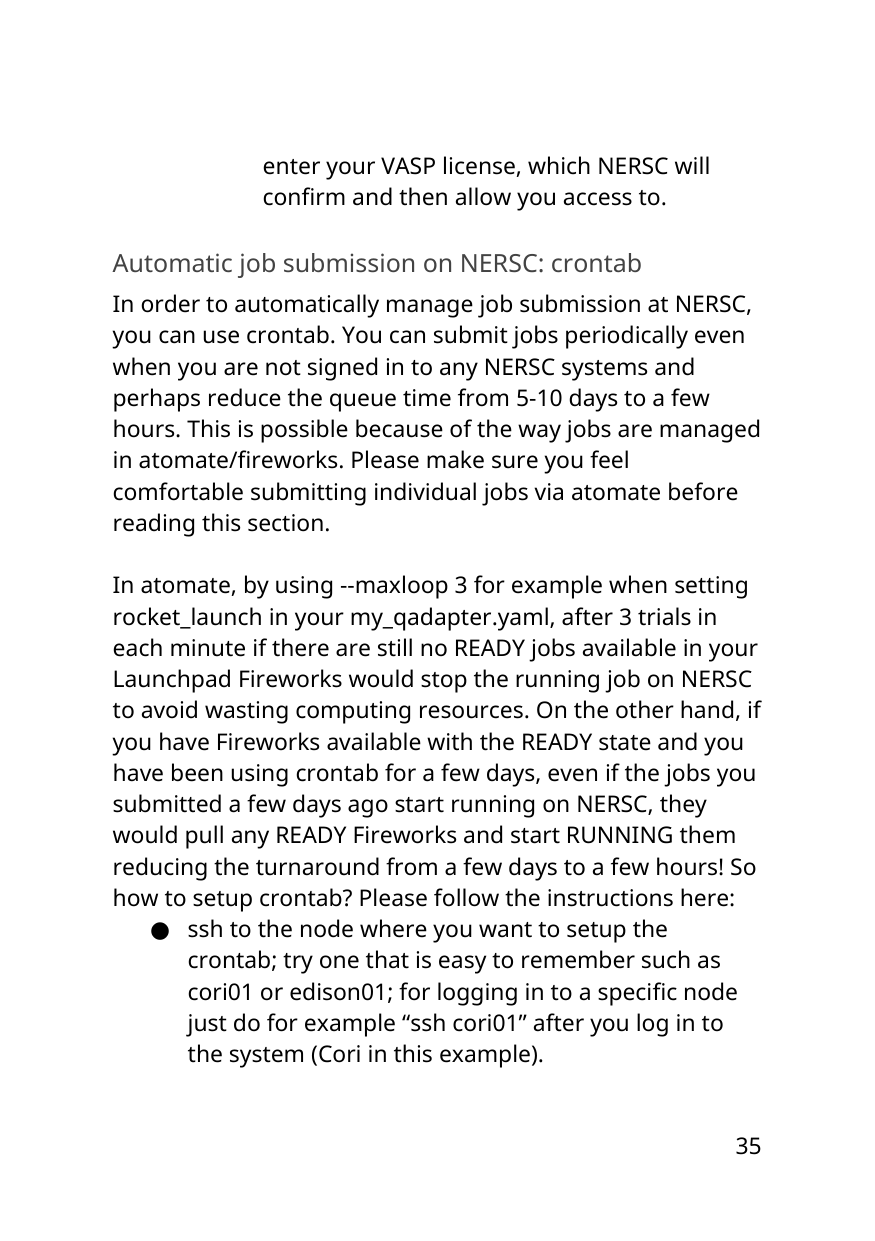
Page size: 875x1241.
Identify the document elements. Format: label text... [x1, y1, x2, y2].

list ssh to the node where you want to setup the crontab; try one that is easy to remember such as cori01 or edison01; for logging in to a specific node just do for example “ssh cori01” after you log in to the system (Cori in this example). [150, 913, 762, 1069]
subtitle Automatic job submission on NERSC: crontab [112, 246, 762, 280]
text In order to automatically manage job submission at NERSC, you can use crontab. You can submit jobs periodically even when you are not signed in to any NERSC systems and perhaps reduce the queue time from 5-10 days to a few hours. This is possible because of the way jobs are managed in atomate/fireworks. Please make sure you feel comfortable submitting individual jobs via atomate before reading this section. [112, 288, 762, 538]
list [225, 150, 762, 212]
text In atomate, by using --maxloop 3 for example when setting rocket_launch in your my_qadapter.yaml, after 3 trials in each minute if there are still no READY jobs available in your Launchpad Fireworks would stop the running job on NERSC to avoid wasting computing resources. On the other hand, if you have Fireworks available with the READY state and you have been using crontab for a few days, even if the jobs you submitted a few days ago start running on NERSC, they would pull any READY Fireworks and start RUNNING them reducing the turnaround from a few days to a few hours! So how to setup crontab? Please follow the instructions here: [112, 569, 762, 913]
